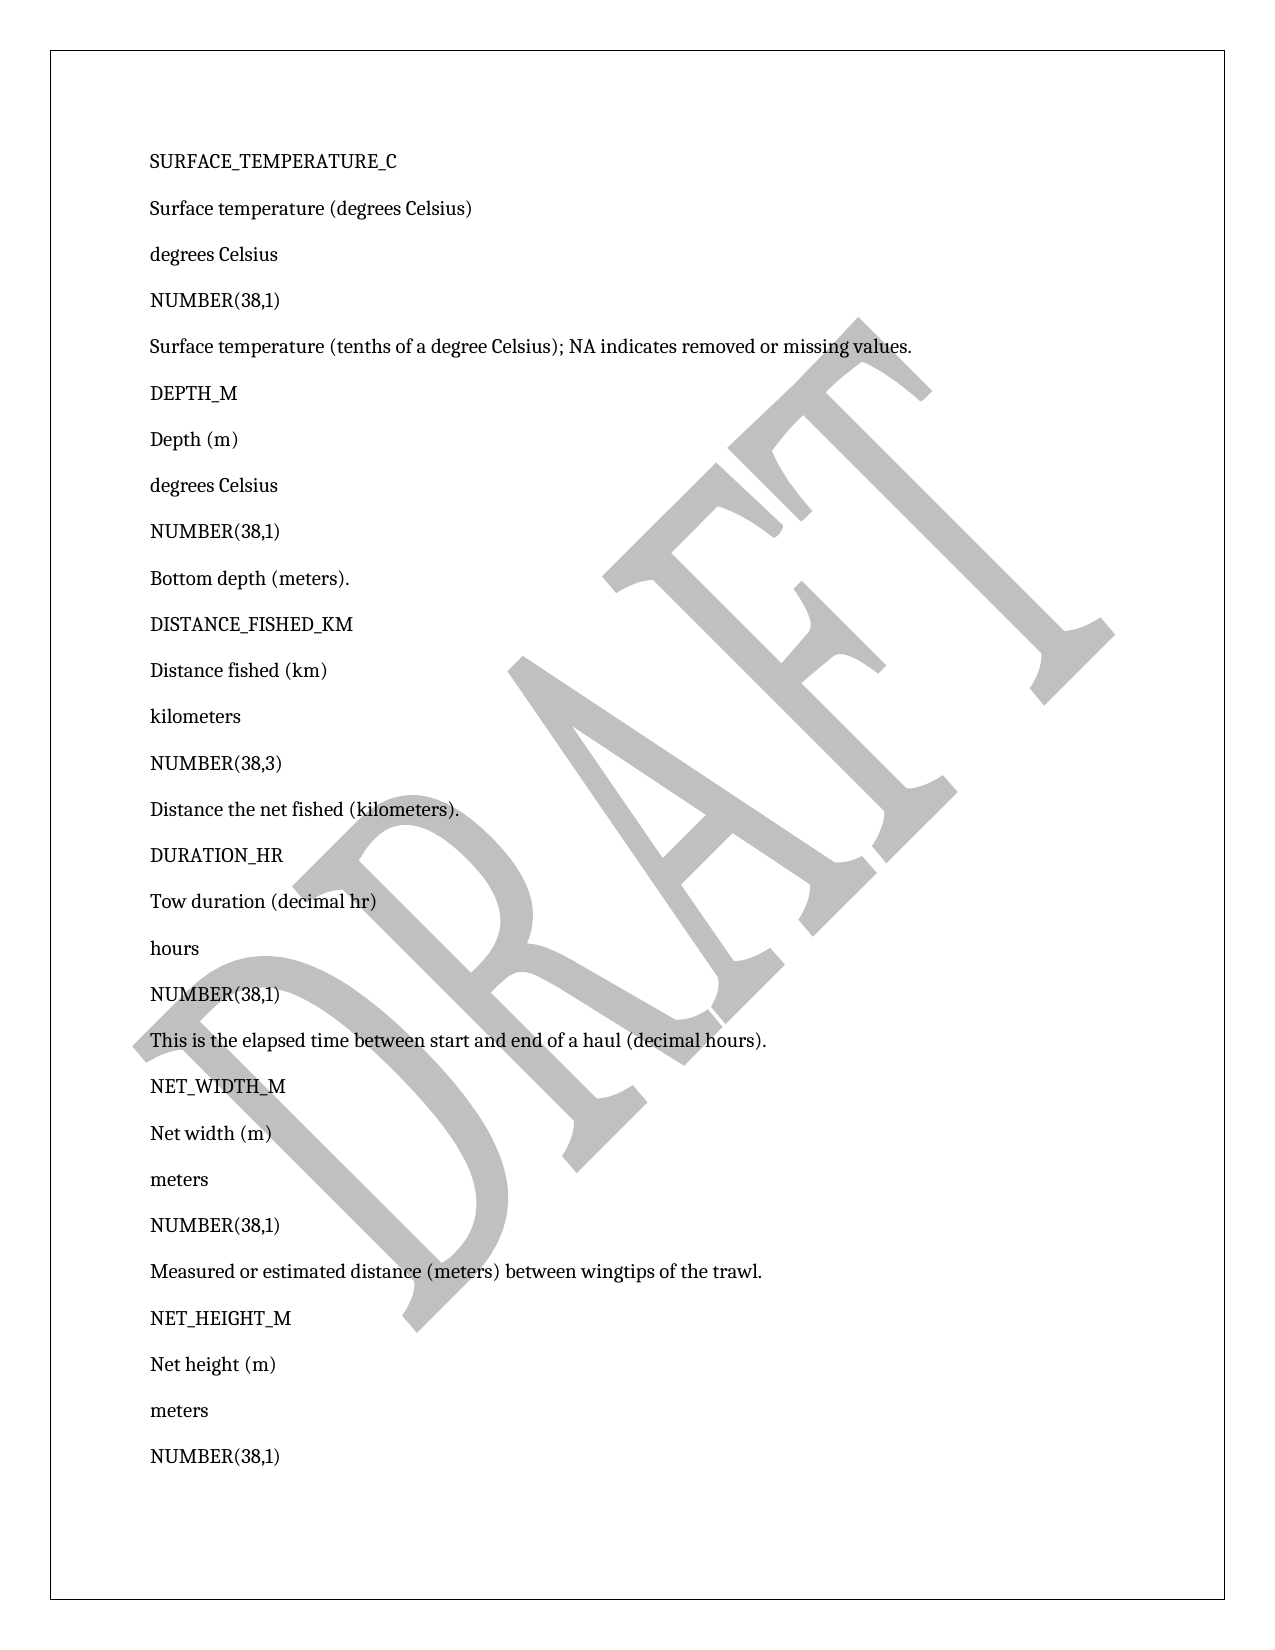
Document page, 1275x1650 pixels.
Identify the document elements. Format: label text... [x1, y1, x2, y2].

text Surface temperature (tenths of a degree Celsius); NA indicates removed or missing values. [150, 335, 1125, 359]
text meters [150, 1167, 1125, 1191]
text degrees Celsius [150, 474, 1125, 498]
text DURATION_HR [150, 844, 1125, 868]
text NUMBER(38,3) [150, 751, 1125, 775]
text Bottom depth (meters). [150, 566, 1125, 590]
text Surface temperature (degrees Celsius) [150, 196, 1125, 220]
text NET_HEIGHT_M [150, 1306, 1125, 1330]
text NUMBER(38,1) [150, 289, 1125, 313]
text Net height (m) [150, 1352, 1125, 1376]
text This is the elapsed time between start and end of a haul (decimal hours). [150, 1029, 1125, 1053]
text DISTANCE_FISHED_KM [150, 612, 1125, 636]
text degrees Celsius [150, 242, 1125, 266]
text NUMBER(38,1) [150, 520, 1125, 544]
text meters [150, 1399, 1125, 1423]
text Tow duration (decimal hr) [150, 890, 1125, 914]
text NET_WIDTH_M [150, 1075, 1125, 1099]
text Depth (m) [150, 427, 1125, 451]
text DEPTH_M [150, 381, 1125, 405]
text NUMBER(38,1) [150, 1214, 1125, 1238]
text Distance the net fished (kilometers). [150, 797, 1125, 821]
text Net width (m) [150, 1121, 1125, 1145]
text kilometers [150, 705, 1125, 729]
text hours [150, 936, 1125, 960]
text Distance fished (km) [150, 659, 1125, 683]
text Measured or estimated distance (meters) between wingtips of the trawl. [150, 1260, 1125, 1284]
text SURFACE_TEMPERATURE_C [150, 150, 1125, 174]
text NUMBER(38,1) [150, 982, 1125, 1006]
text NUMBER(38,1) [150, 1445, 1125, 1469]
